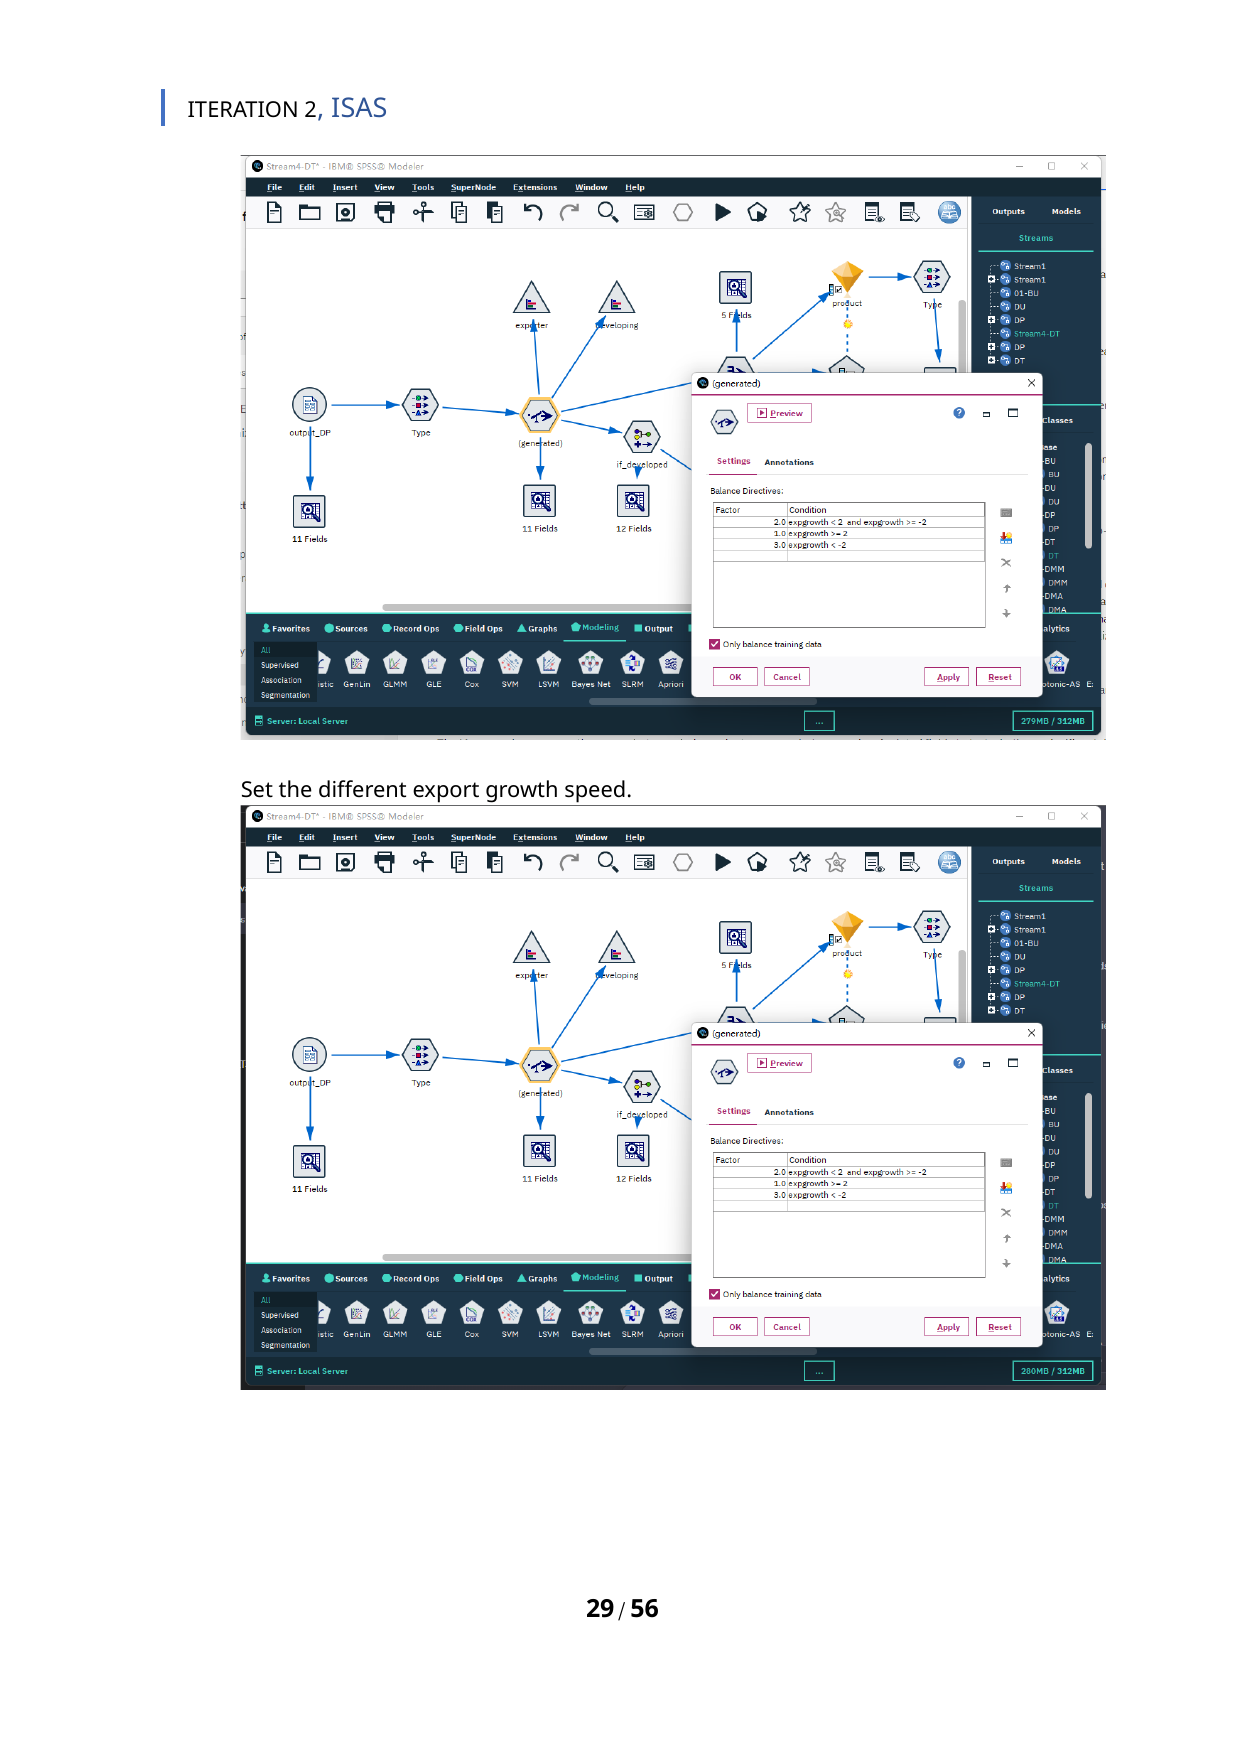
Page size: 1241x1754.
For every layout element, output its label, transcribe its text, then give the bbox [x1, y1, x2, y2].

picture [240, 805, 1106, 1390]
picture [240, 155, 1106, 740]
list Set the different export growth speed. [241, 773, 1053, 805]
